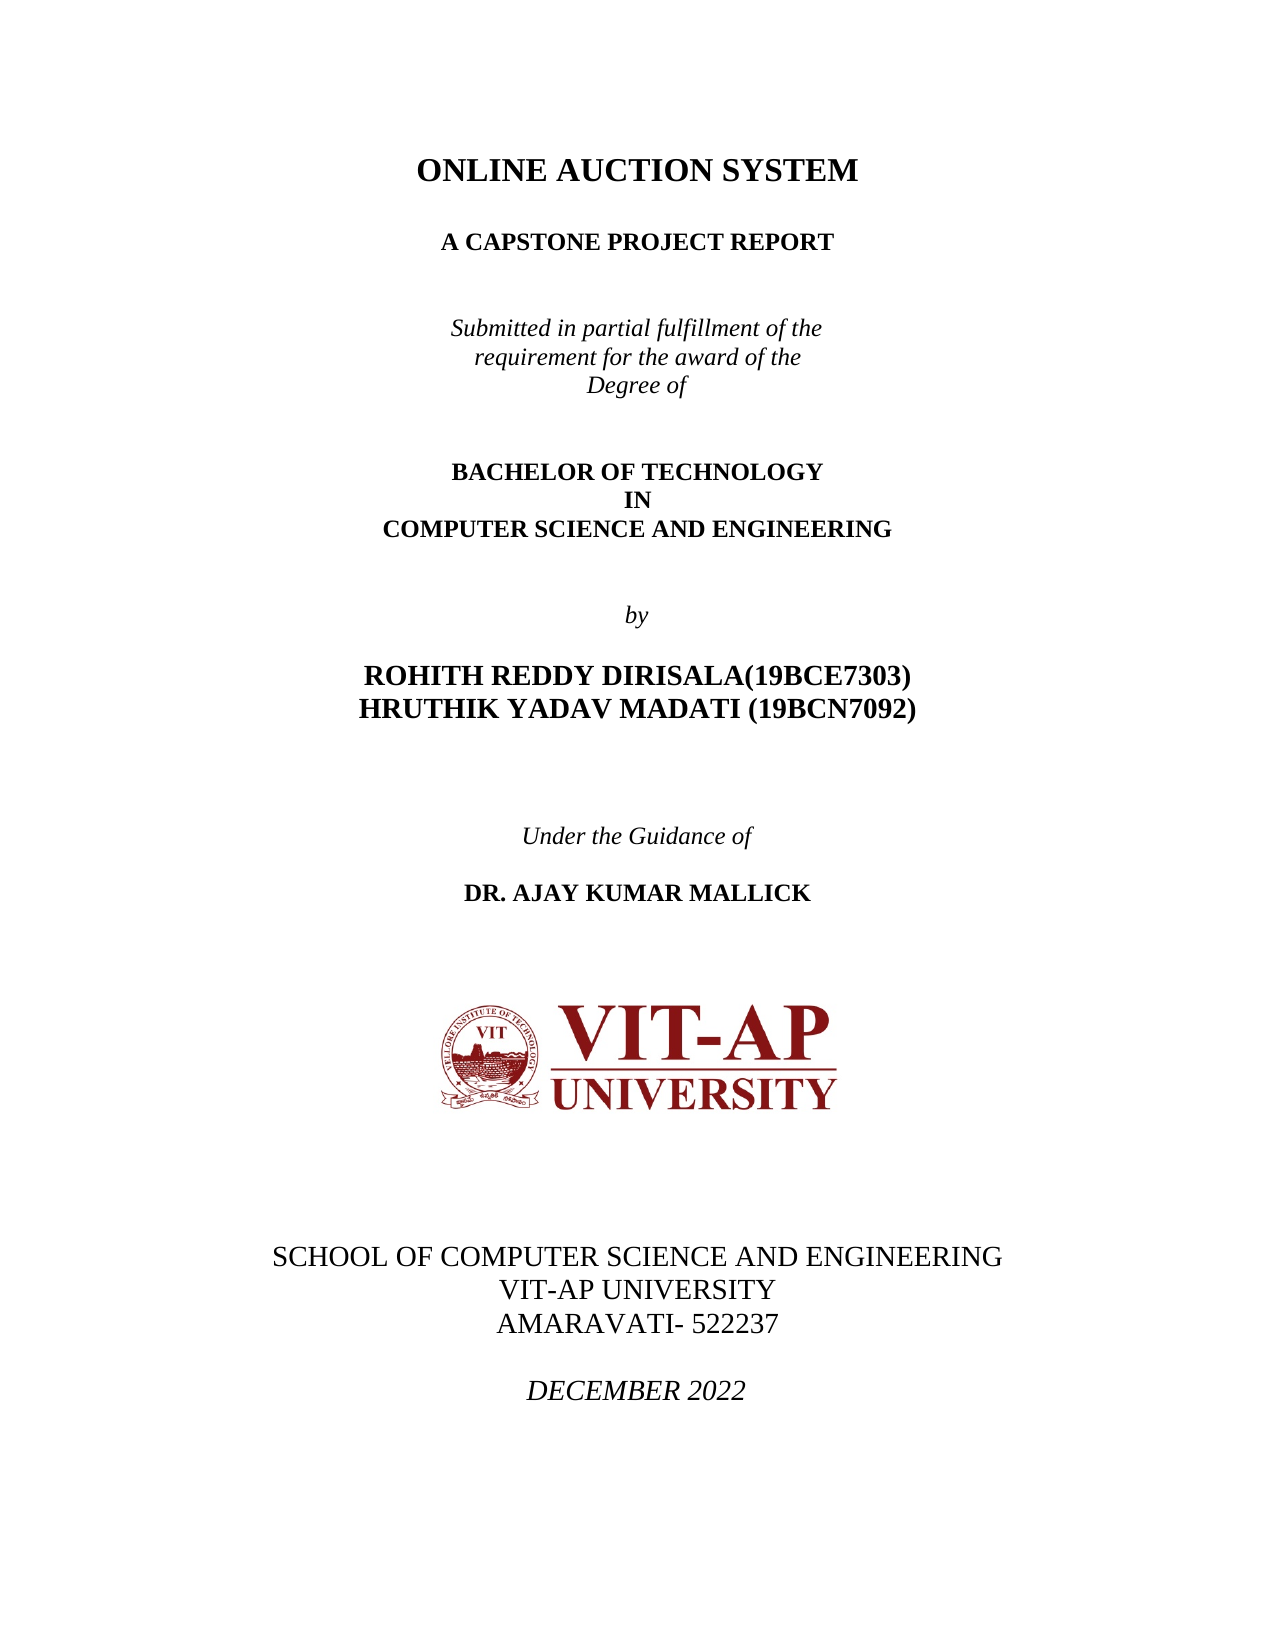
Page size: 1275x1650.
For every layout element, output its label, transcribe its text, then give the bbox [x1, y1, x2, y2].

text Under the Guidance of [187, 821, 1087, 849]
text IN [187, 485, 1087, 514]
text ROHITH REDDY DIRISALA(19BCE7303) [187, 658, 1087, 691]
text COMPUTER SCIENCE AND ENGINEERING [187, 514, 1087, 543]
text BACHELOR OF TECHNOLOGY [187, 457, 1087, 485]
text SCHOOL OF COMPUTER SCIENCE AND ENGINEERING [187, 1239, 1087, 1272]
text requirement for the award of the [187, 342, 1087, 370]
picture [432, 993, 843, 1120]
text AMARAVATI- 522237 [187, 1306, 1087, 1339]
text DECEMBER 2022 [187, 1373, 1087, 1407]
text by [187, 600, 1087, 629]
text VIT-AP UNIVERSITY [187, 1272, 1087, 1306]
text ONLINE AUCTION SYSTEM [187, 150, 1087, 188]
text Degree of [187, 370, 1087, 399]
text HRUTHIK YADAV MADATI (19BCN7092) [187, 691, 1087, 725]
text A CAPSTONE PROJECT REPORT [187, 227, 1087, 255]
text DR. AJAY KUMAR MALLICK [187, 878, 1087, 907]
text Submitted in partial fulfillment of the [187, 313, 1087, 342]
